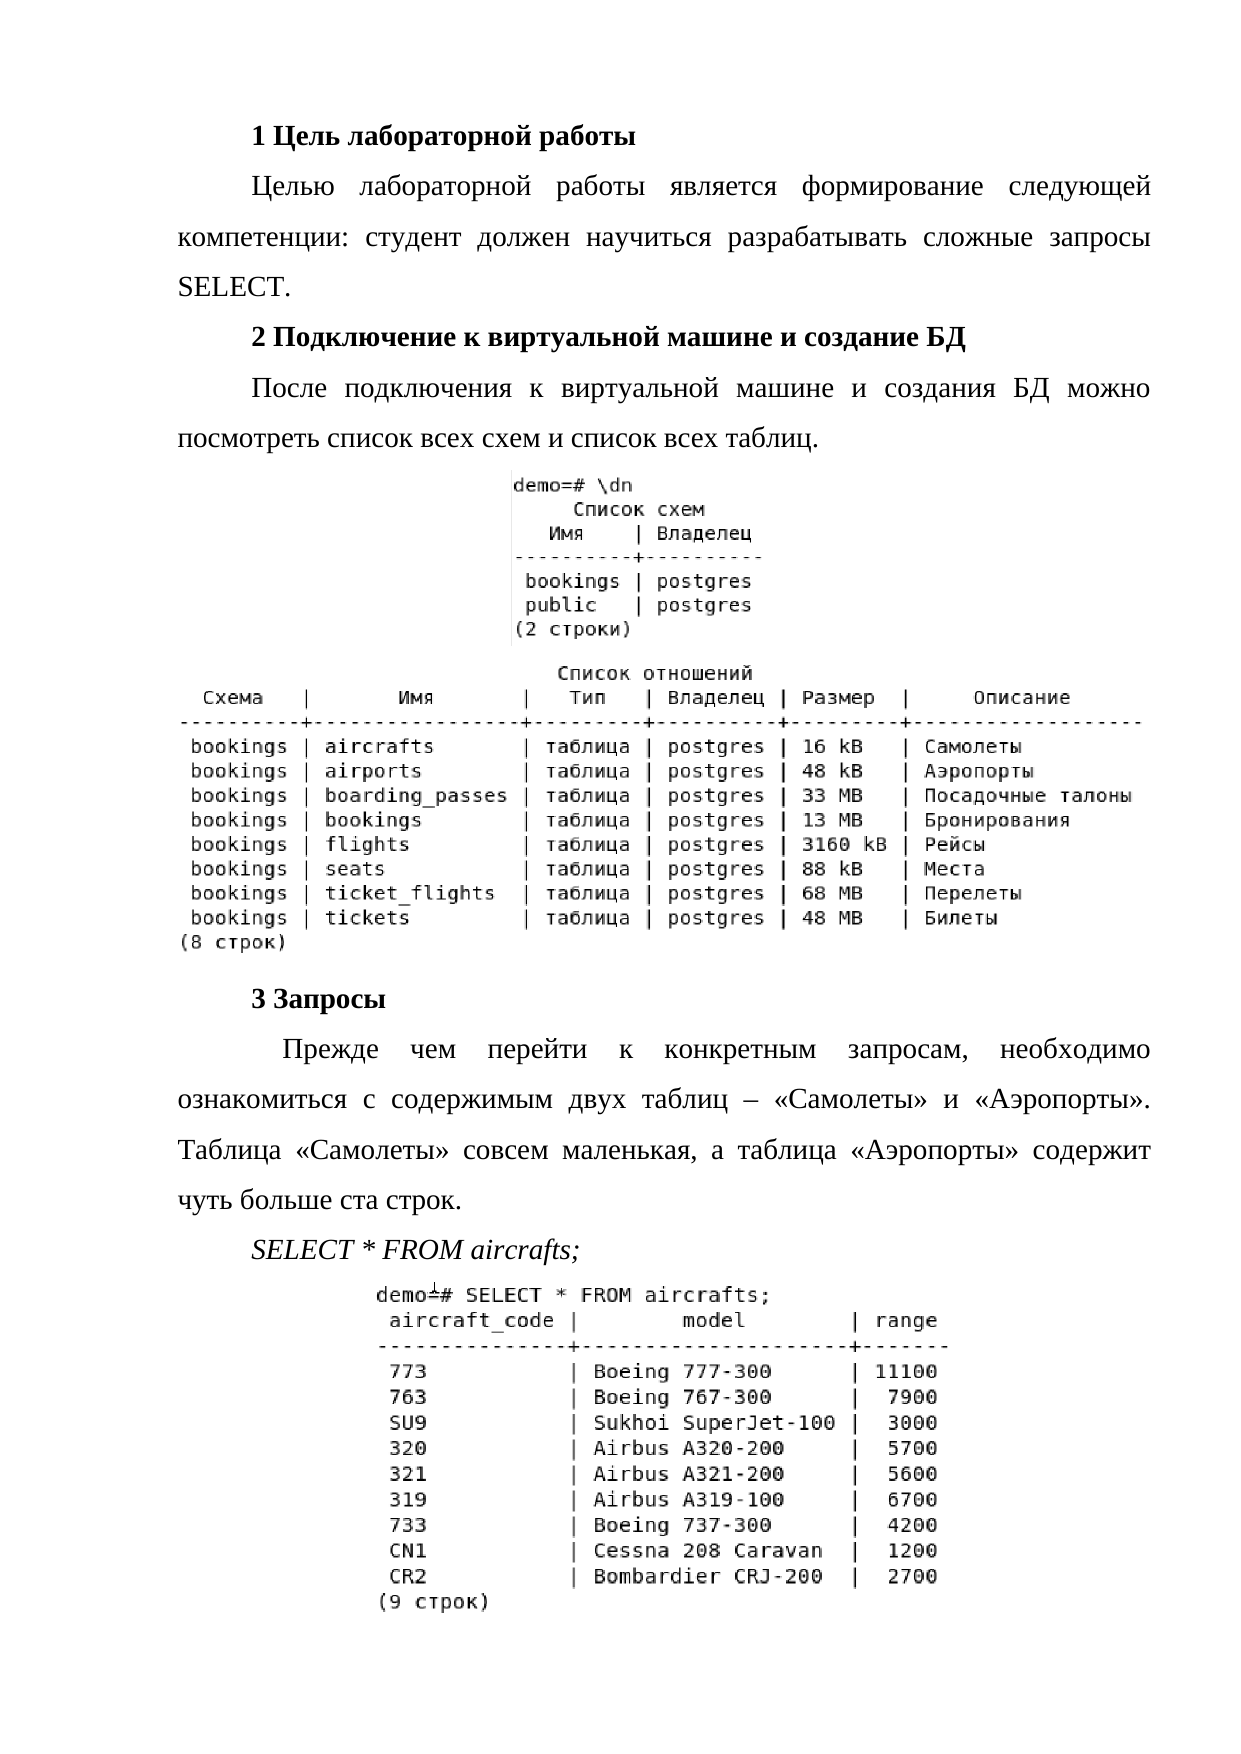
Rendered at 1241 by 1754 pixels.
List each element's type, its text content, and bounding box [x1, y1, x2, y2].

text 3 Запросы [177, 981, 1152, 1014]
text После подключения к виртуальной машине и создания БД можно посмотреть список всех схем и список всех таблиц. [177, 370, 1152, 453]
text 1 Цель лабораторной работы [177, 118, 1152, 152]
picture [511, 470, 818, 646]
text Прежде чем перейти к конкретным запросам, необходимо ознакомиться с содержимым двух таблиц – «Самолеты» и «Аэропорты». Таблица «Самолеты» совсем маленькая, а таблица «Аэропорты» содержит чуть больше ста строк. [177, 1031, 1152, 1216]
text 2 Подключение к виртуальной машине и создание БД [177, 319, 1152, 353]
text SELECT * FROM aircrafts; [177, 1232, 1152, 1266]
picture [177, 659, 1152, 967]
text Целью лабораторной работы является формирование следующей компетенции: студент должен научиться разрабатывать сложные запросы SELECT. [177, 168, 1152, 303]
picture [375, 1282, 953, 1619]
